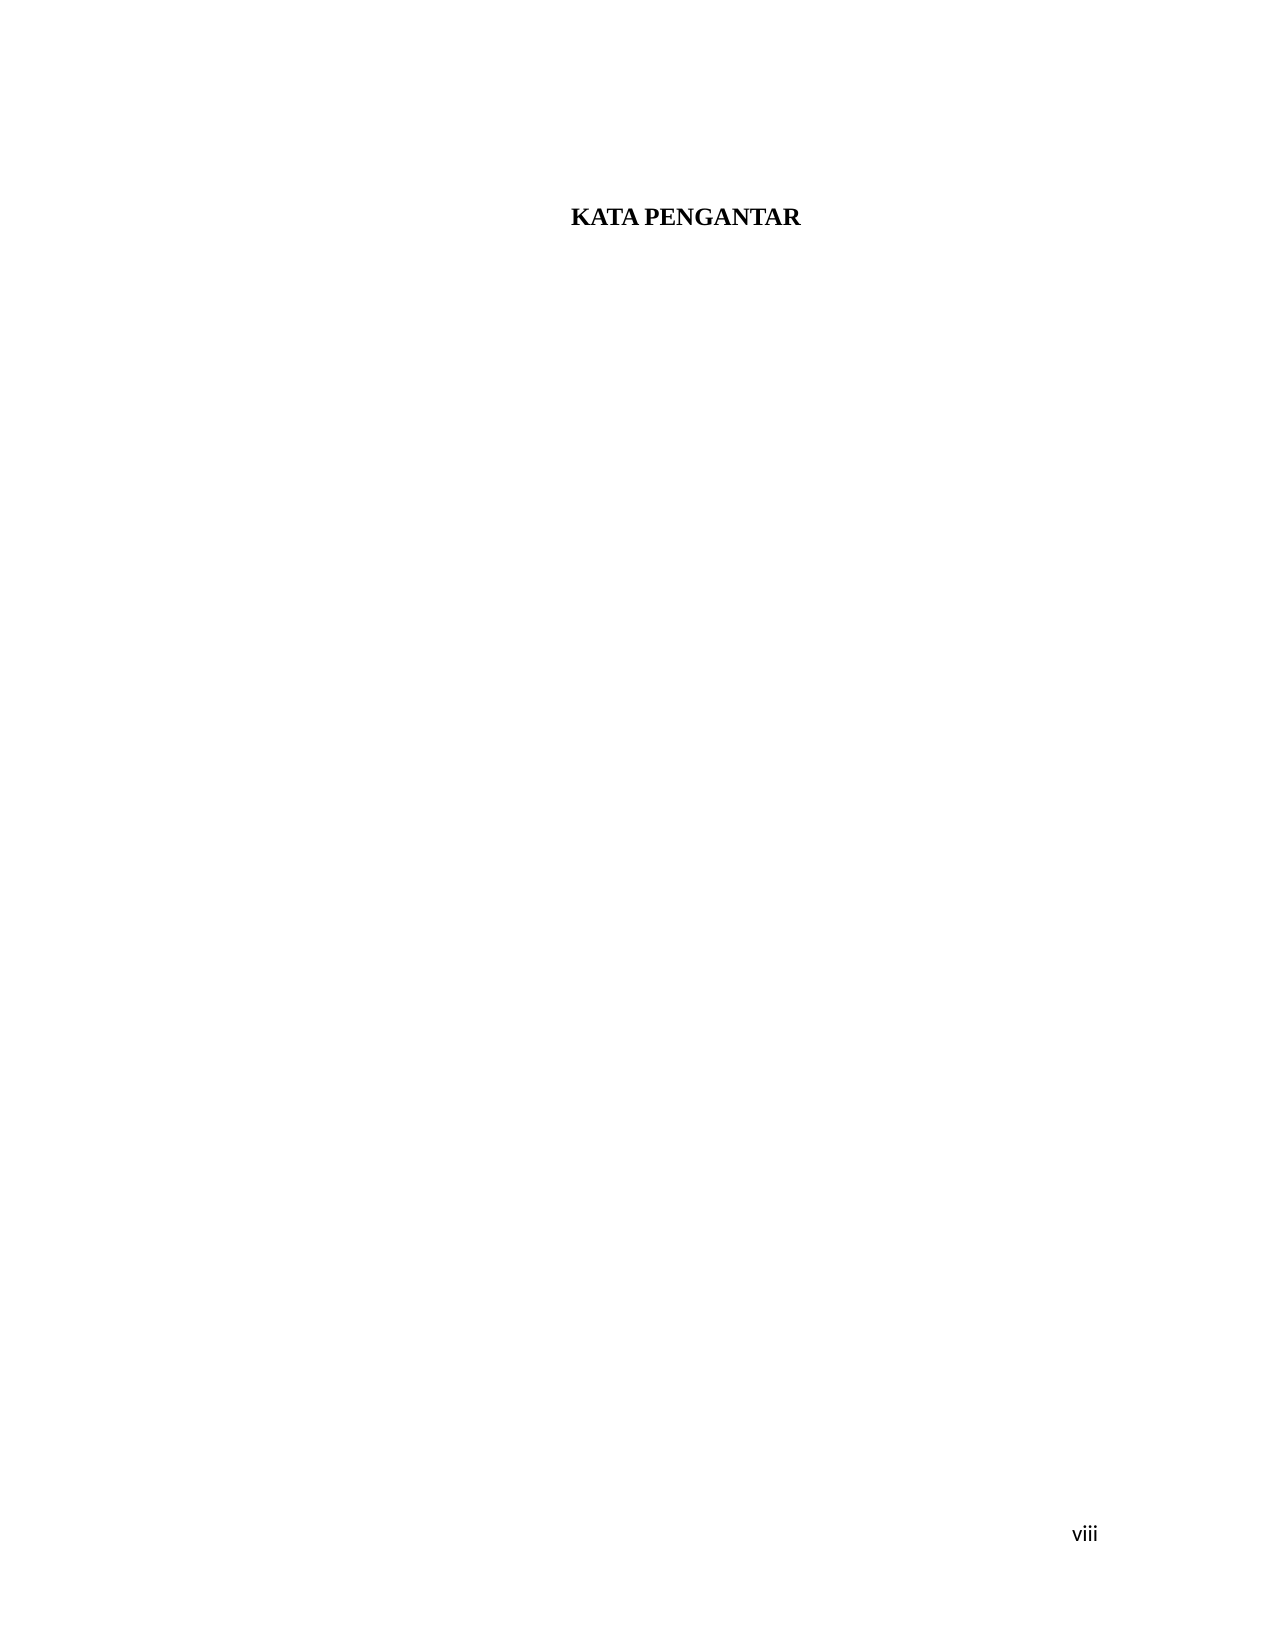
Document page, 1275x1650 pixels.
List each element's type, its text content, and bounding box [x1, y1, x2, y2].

subtitle KATA PENGANTAR [236, 202, 1098, 231]
